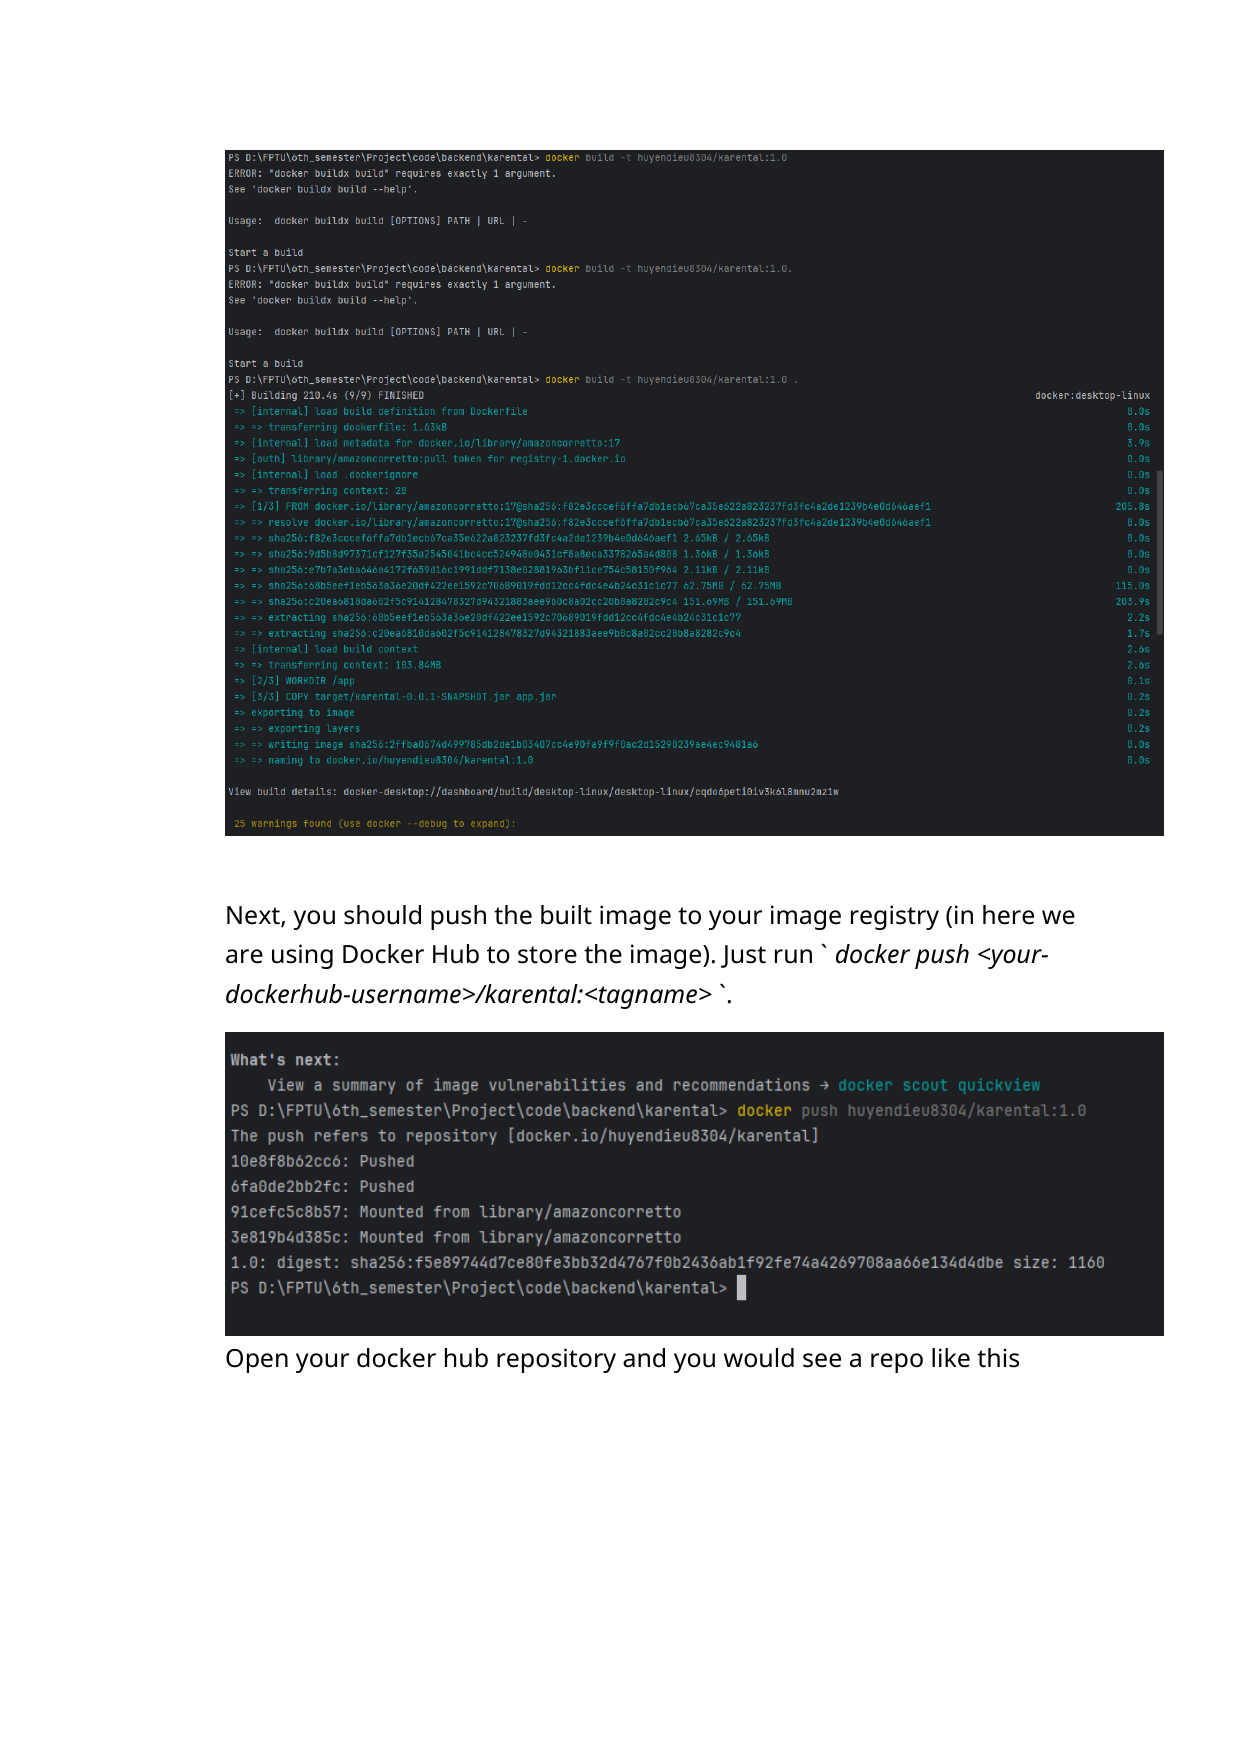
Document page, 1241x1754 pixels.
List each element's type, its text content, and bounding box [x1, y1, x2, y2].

picture [225, 1032, 1164, 1336]
picture [225, 150, 1164, 836]
list Next, you should push the built image to your image registry (in here we are using Docker Hub to store the image). Just run ` docker push <your-dockerhub-username>/karental:<tagname> `. [225, 897, 1090, 1011]
text Open your docker hub repository and you would see a repo like this [225, 1336, 1090, 1375]
